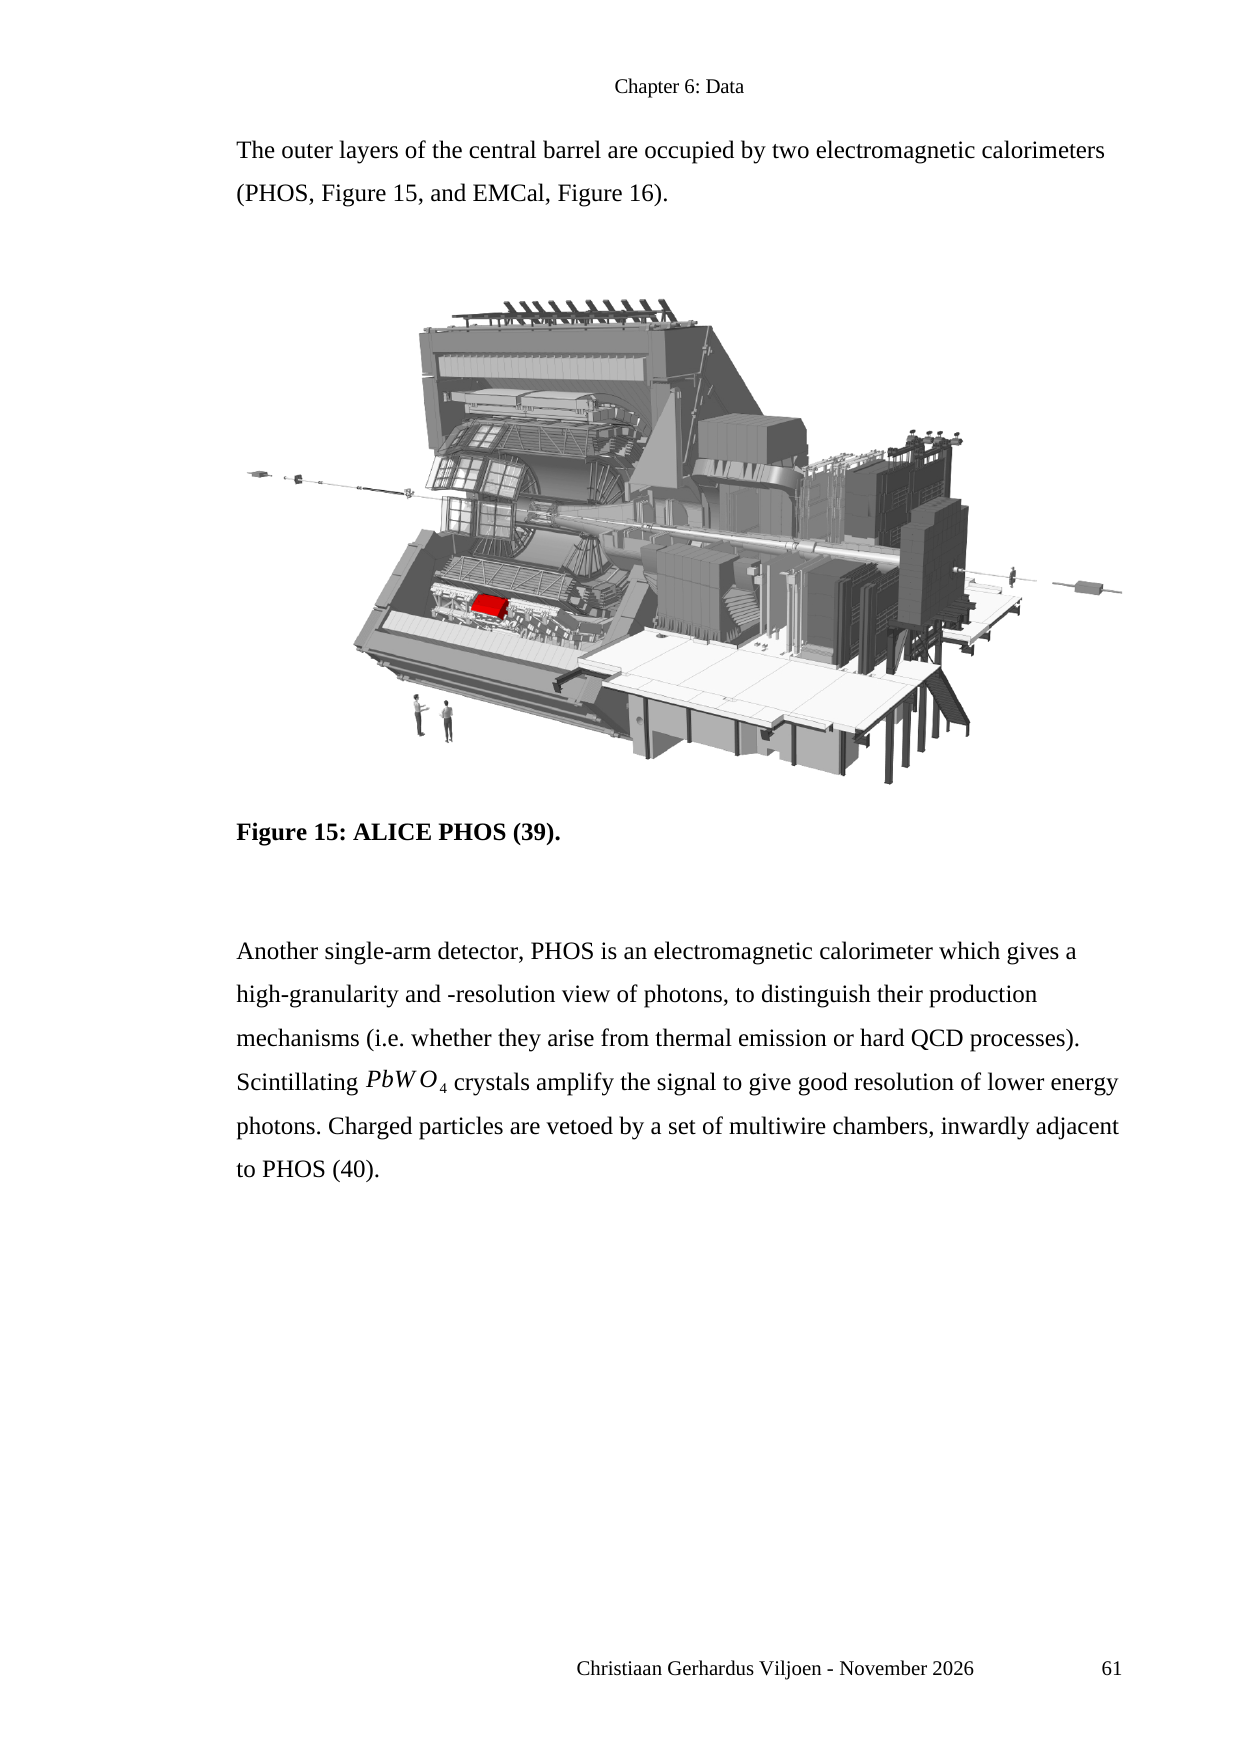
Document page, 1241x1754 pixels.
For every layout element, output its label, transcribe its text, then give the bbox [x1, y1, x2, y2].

text The outer layers of the central barrel are occupied by two electromagnetic calorimeters (PHOS, Figure 15, and EMCal, Figure 16). [236, 135, 1122, 207]
text Another single-arm detector, PHOS is an electromagnetic calorimeter which gives a high-granularity and -resolution view of photons, to distinguish their production mechanisms (i.e. whether they arise from thermal emission or hard QCD processes). Scintillating crystals amplify the signal to give good resolution of lower energy photons. Charged particles are vetoed by a set of multiwire chambers, inwardly adjacent to PHOS . [236, 936, 1122, 1183]
text Figure : ALICE PHOS . [236, 817, 1122, 846]
picture [236, 289, 1123, 790]
